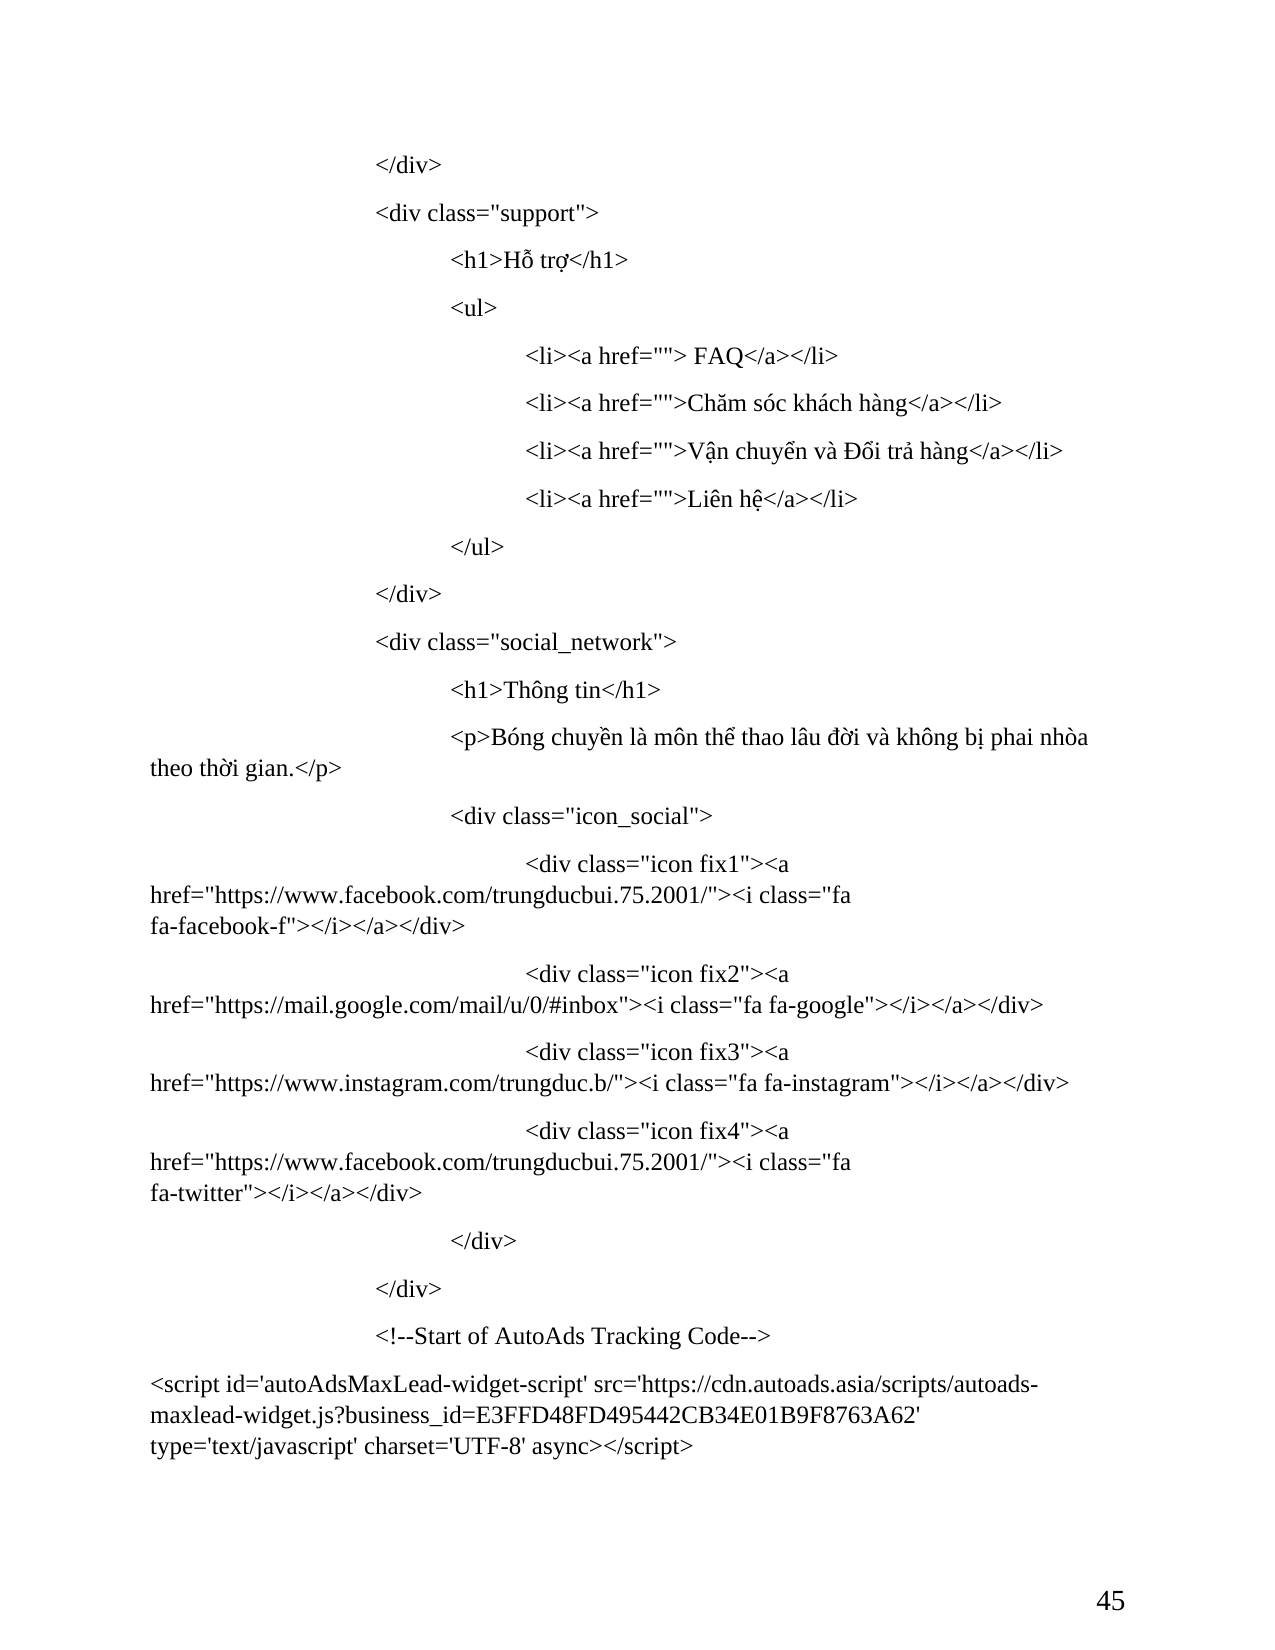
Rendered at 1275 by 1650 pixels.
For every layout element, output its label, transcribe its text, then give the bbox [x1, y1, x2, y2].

text <div class="support"> [150, 198, 1125, 226]
text <div class="icon fix2"><a href="https://mail.google.com/mail/u/0/#inbox"><i class="fa fa-google"></i></a></div> [150, 959, 1125, 1018]
text </div> [150, 579, 1125, 608]
text <script id='autoAdsMaxLead-widget-script' src='https://cdn.autoads.asia/scripts/autoads-maxlead-widget.js?business_id=E3FFD48FD495442CB34E01B9F8763A62' type='text/javascript' charset='UTF-8' async></script> [150, 1369, 1125, 1460]
text <li><a href=""> FAQ</a></li> [150, 341, 1125, 369]
text <ul> [150, 293, 1125, 322]
text <div class="icon_social"> [150, 801, 1125, 830]
text <div class="icon fix3"><a href="https://www.instagram.com/trungduc.b/"><i class="fa fa-instagram"></i></a></div> [150, 1037, 1125, 1097]
text <div class="icon fix1"><a href="https://www.facebook.com/trungducbui.75.2001/"><i class="fa fa-facebook-f"></i></a></div> [150, 849, 1125, 940]
text <li><a href="">Liên hệ</a></li> [150, 484, 1125, 513]
text </div> [150, 1274, 1125, 1302]
text <li><a href="">Vận chuyển và Đổi trả hàng</a></li> [150, 436, 1125, 465]
text <div class="social_network"> [150, 627, 1125, 656]
text <!--Start of AutoAds Tracking Code--> [150, 1321, 1125, 1350]
text </div> [150, 150, 1125, 179]
text <li><a href="">Chăm sóc khách hàng</a></li> [150, 388, 1125, 417]
text <h1>Thông tin</h1> [150, 675, 1125, 703]
text <div class="icon fix4"><a href="https://www.facebook.com/trungducbui.75.2001/"><i class="fa fa-twitter"></i></a></div> [150, 1116, 1125, 1207]
text <p>Bóng chuyền là môn thể thao lâu đời và không bị phai nhòa theo thời gian.</p> [150, 722, 1125, 782]
text </div> [150, 1226, 1125, 1255]
text <h1>Hỗ trợ</h1> [150, 245, 1125, 274]
text </ul> [150, 532, 1125, 560]
